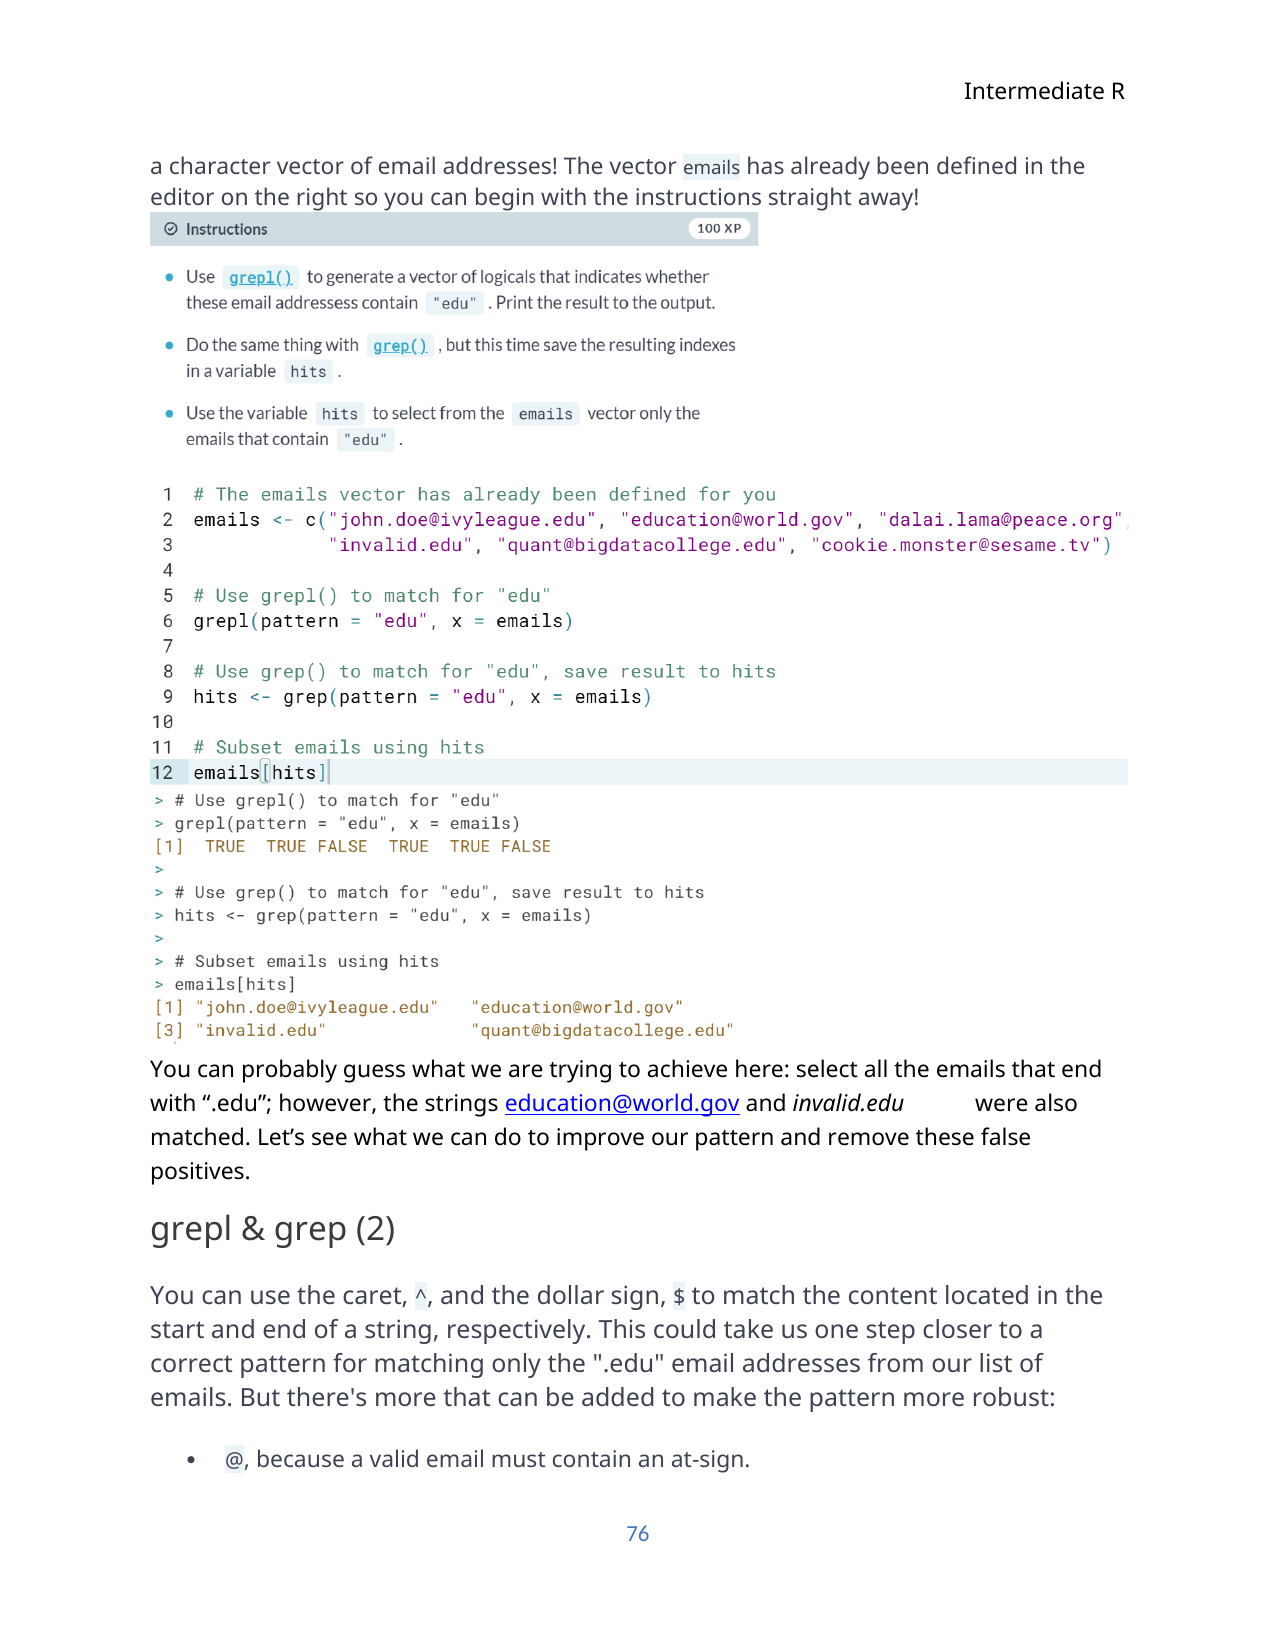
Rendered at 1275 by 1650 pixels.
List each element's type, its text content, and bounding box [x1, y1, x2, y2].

list @, because a valid email must contain an at-sign. [187, 1443, 1125, 1474]
text You can use the caret, ^, and the dollar sign, $ to match the content located in the start and end of a string, respectively. This could take us one step closer to a correct pattern for matching only the ".edu" email addresses from our list of emails. But there's more that can be added to make the pattern more robust: [150, 1277, 1125, 1414]
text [150, 150, 1125, 212]
picture [150, 479, 1129, 790]
picture [150, 212, 759, 461]
subtitle grepl & grep (2) [150, 1205, 1125, 1250]
picture [150, 791, 750, 1044]
